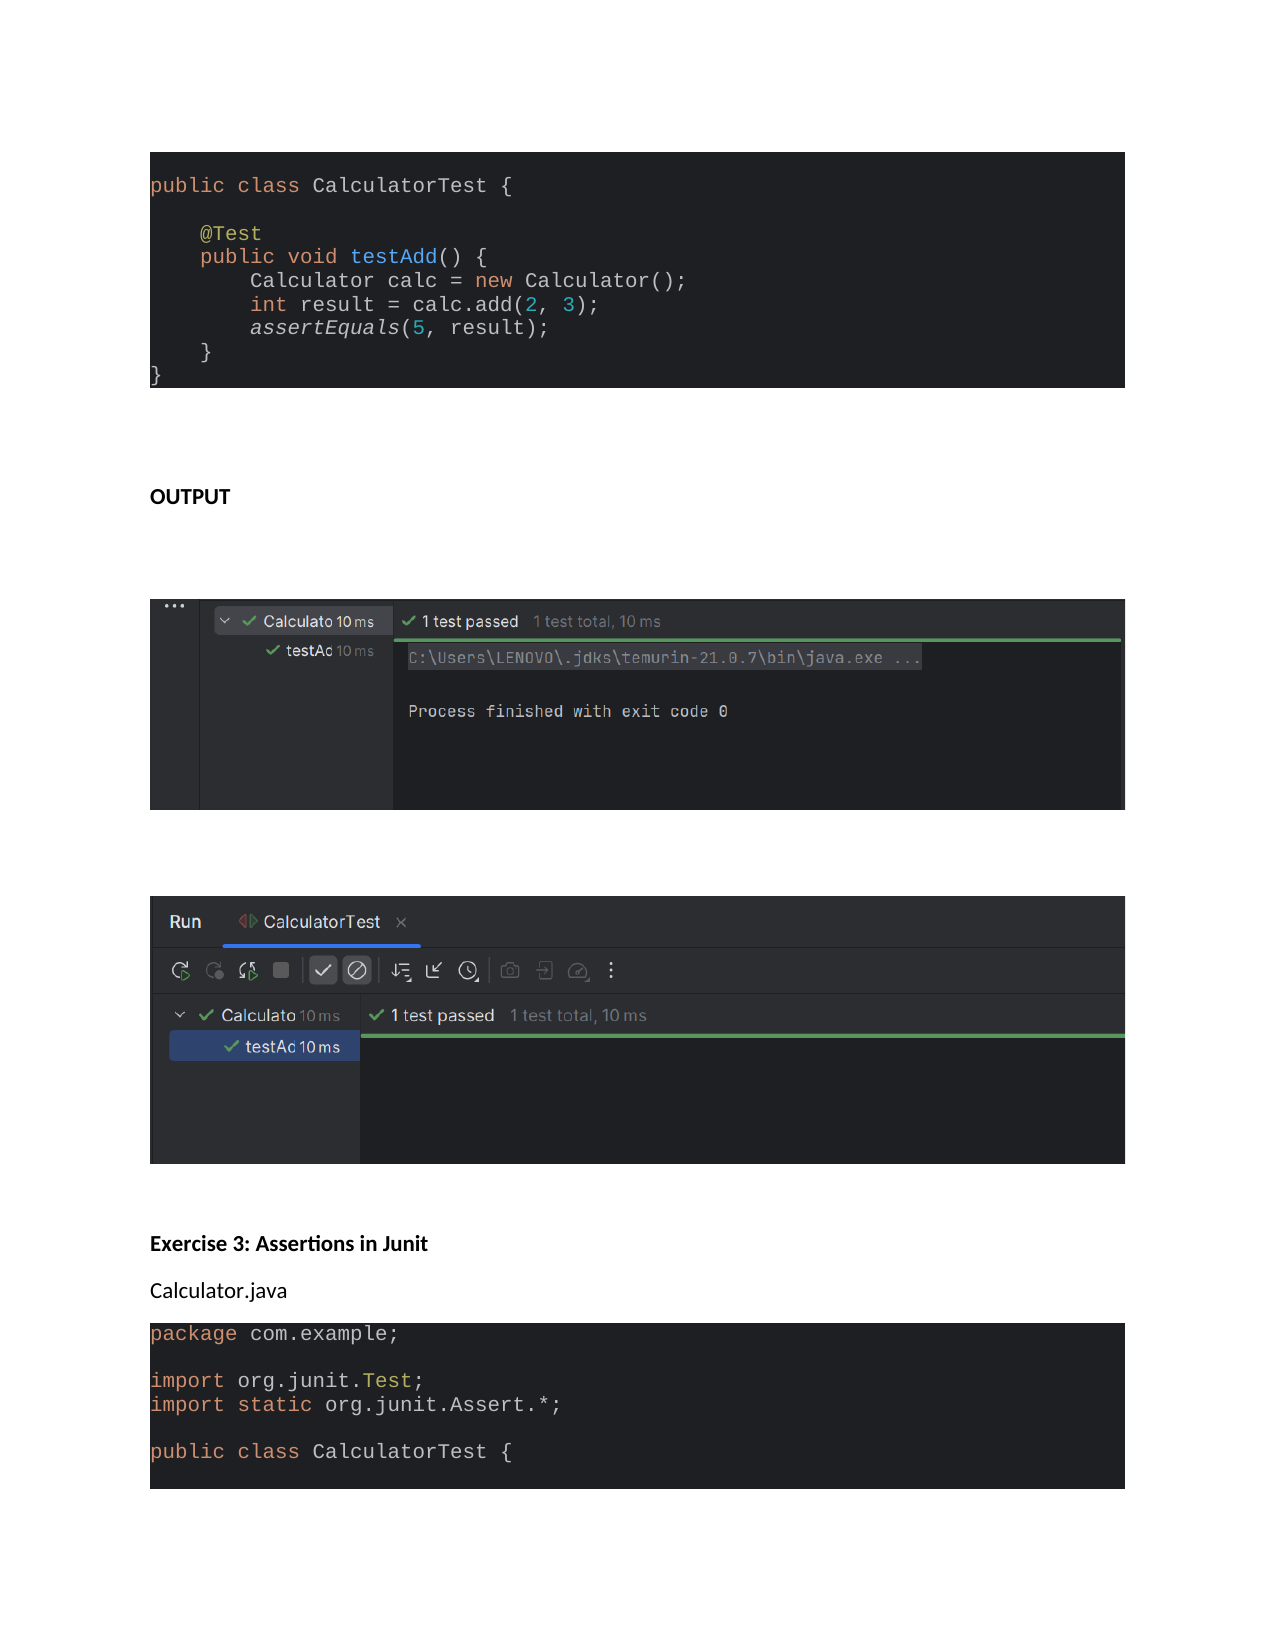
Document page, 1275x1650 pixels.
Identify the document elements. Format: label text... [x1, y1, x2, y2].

text Exercise 3: Assertions in Junit [150, 1229, 1125, 1257]
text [150, 152, 1125, 388]
text Calculator.java [150, 1276, 1125, 1304]
picture [150, 599, 1125, 810]
text OUTPUT [150, 482, 1125, 510]
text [150, 1323, 1125, 1489]
picture [150, 896, 1125, 1164]
